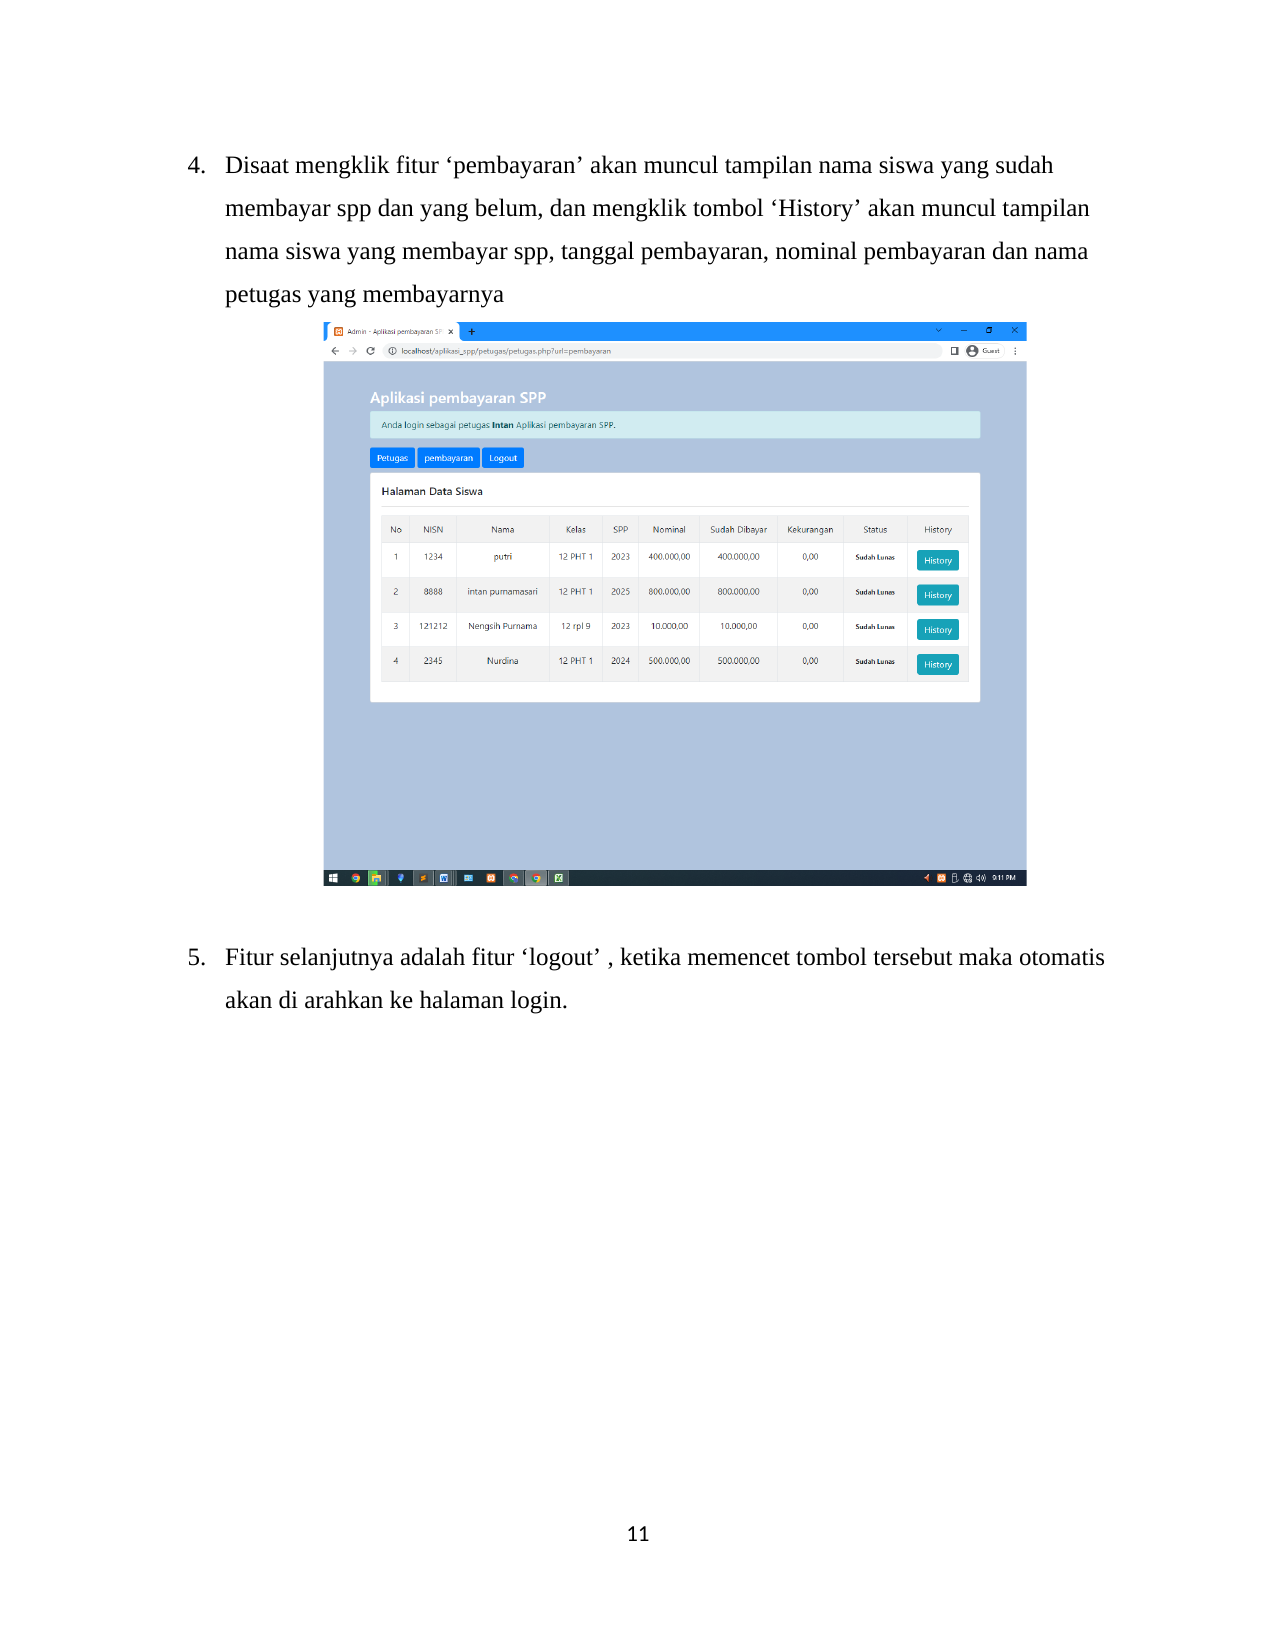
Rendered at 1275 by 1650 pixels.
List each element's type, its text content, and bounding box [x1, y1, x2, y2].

list Disaat mengklik fitur ‘pembayaran’ akan muncul tampilan nama siswa yang sudah membayar spp dan yang belum, dan mengklik tombol ‘History’ akan muncul tampilan nama siswa yang membayar spp, tanggal pembayaran, nominal pembayaran dan nama petugas yang membayarnya [187, 150, 1125, 308]
picture [323, 322, 1027, 886]
list Fitur selanjutnya adalah fitur ‘logout’ , ketika memencet tombol tersebut maka otomatis akan di arahkan ke halaman login. [187, 942, 1125, 1014]
